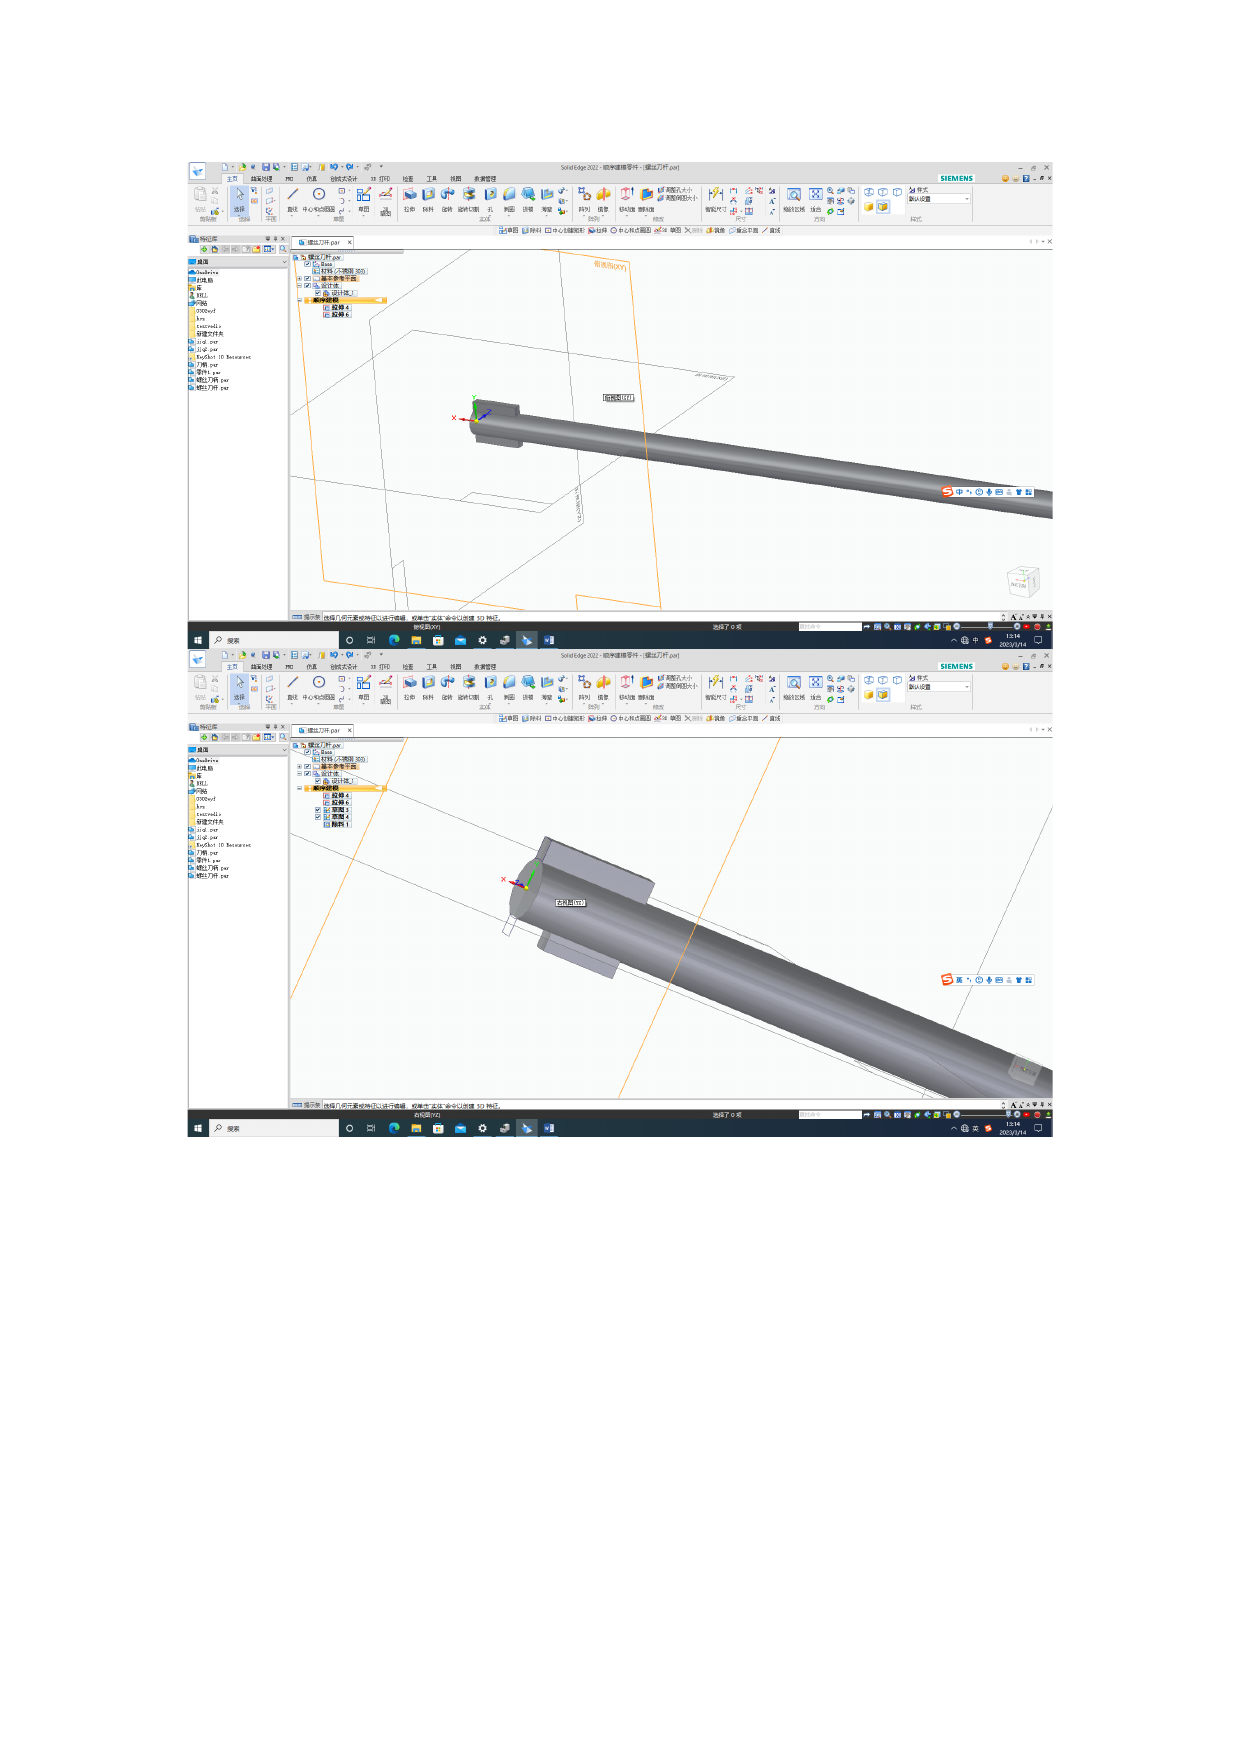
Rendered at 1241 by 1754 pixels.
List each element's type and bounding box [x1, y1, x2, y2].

picture [187, 162, 1053, 1137]
